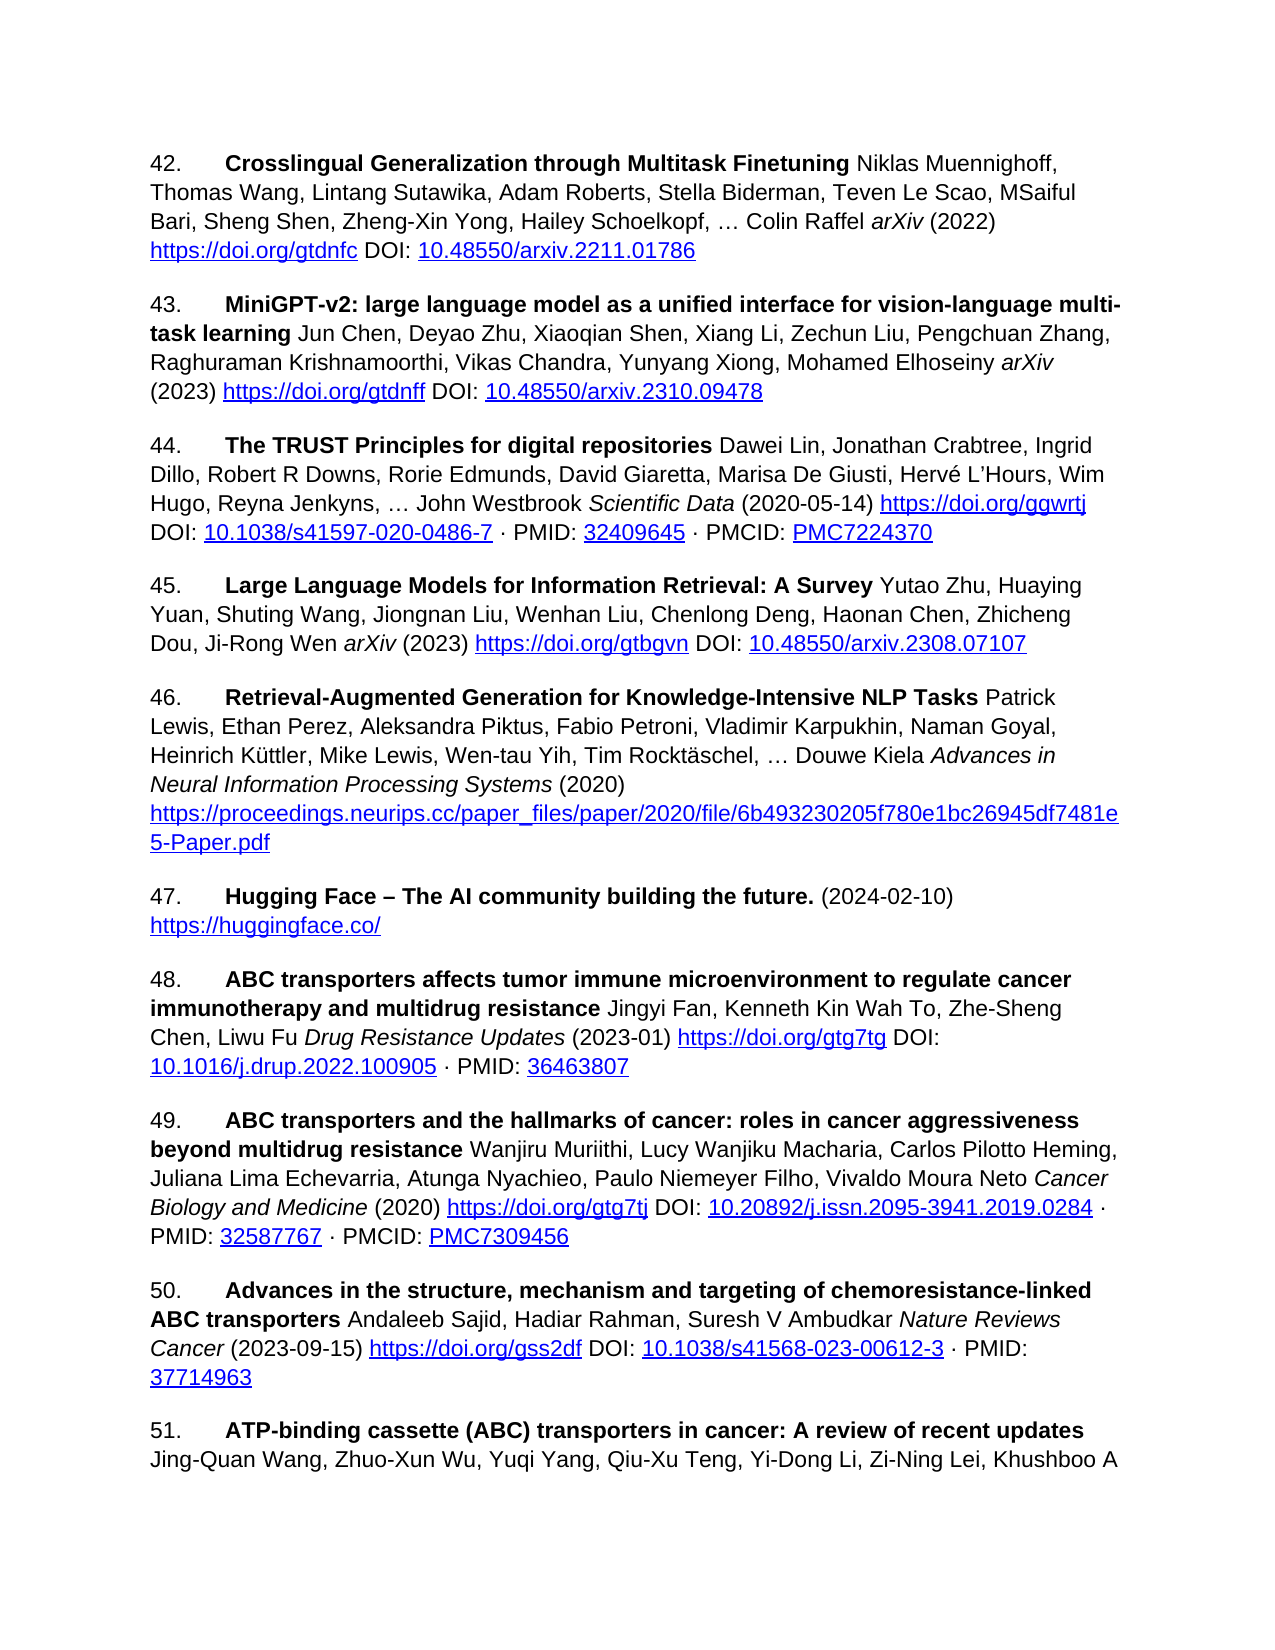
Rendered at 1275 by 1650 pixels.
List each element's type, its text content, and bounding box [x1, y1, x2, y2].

text 48. ABC transporters affects tumor immune microenvironment to regulate cancer immunotherapy and multidrug resistance Jingyi Fan, Kenneth Kin Wah To, Zhe-Sheng Chen, Liwu Fu Drug Resistance Updates (2023-01) https://doi.org/gtg7tg DOI: 10.1016/j.drup.2022.100905 · PMID: 36463807 [150, 966, 1125, 1079]
text 50. Advances in the structure, mechanism and targeting of chemoresistance-linked ABC transporters Andaleeb Sajid, Hadiar Rahman, Suresh V Ambudkar Nature Reviews Cancer (2023-09-15) https://doi.org/gss2df DOI: 10.1038/s41568-023-00612-3 · PMID: 37714963 [150, 1277, 1125, 1390]
text 45. Large Language Models for Information Retrieval: A Survey Yutao Zhu, Huaying Yuan, Shuting Wang, Jiongnan Liu, Wenhan Liu, Chenlong Deng, Haonan Chen, Zhicheng Dou, Ji-Rong Wen arXiv (2023) https://doi.org/gtbgvn DOI: 10.48550/arxiv.2308.07107 [150, 572, 1125, 657]
text 47. Hugging Face – The AI community building the future. (2024-02-10) https://huggingface.co/ [150, 883, 1125, 938]
text 44. The TRUST Principles for digital repositories Dawei Lin, Jonathan Crabtree, Ingrid Dillo, Robert R Downs, Rorie Edmunds, David Giaretta, Marisa De Giusti, Hervé L’Hours, Wim Hugo, Reyna Jenkyns, … John Westbrook Scientific Data (2020-05-14) https://doi.org/ggwrtj DOI: 10.1038/s41597-020-0486-7 · PMID: 32409645 · PMCID: PMC7224370 [150, 432, 1125, 545]
text 42. Crosslingual Generalization through Multitask Finetuning Niklas Muennighoff, Thomas Wang, Lintang Sutawika, Adam Roberts, Stella Biderman, Teven Le Scao, MSaiful Bari, Sheng Shen, Zheng-Xin Yong, Hailey Schoelkopf, … Colin Raffel arXiv (2022) https://doi.org/gtdnfc DOI: 10.48550/arxiv.2211.01786 [150, 150, 1125, 263]
text 49. ABC transporters and the hallmarks of cancer: roles in cancer aggressiveness beyond multidrug resistance Wanjiru Muriithi, Lucy Wanjiku Macharia, Carlos Pilotto Heming, Juliana Lima Echevarria, Atunga Nyachieo, Paulo Niemeyer Filho, Vivaldo Moura Neto Cancer Biology and Medicine (2020) https://doi.org/gtg7tj DOI: 10.20892/j.issn.2095-3941.2019.0284 · PMID: 32587767 · PMCID: PMC7309456 [150, 1107, 1125, 1249]
text 43. MiniGPT-v2: large language model as a unified interface for vision-language multi-task learning Jun Chen, Deyao Zhu, Xiaoqian Shen, Xiang Li, Zechun Liu, Pengchuan Zhang, Raghuraman Krishnamoorthi, Vikas Chandra, Yunyang Xiong, Mohamed Elhoseiny arXiv (2023) https://doi.org/gtdnff DOI: 10.48550/arxiv.2310.09478 [150, 291, 1125, 404]
text 46. Retrieval-Augmented Generation for Knowledge-Intensive NLP Tasks Patrick Lewis, Ethan Perez, Aleksandra Piktus, Fabio Petroni, Vladimir Karpukhin, Naman Goyal, Heinrich Küttler, Mike Lewis, Wen-tau Yih, Tim Rocktäschel, … Douwe Kiela Advances in Neural Information Processing Systems (2020) https://proceedings.neurips.cc/paper_files/paper/2020/file/6b493230205f780e1bc26945df7481e5-Paper.pdf [150, 684, 1125, 856]
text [150, 1417, 1125, 1473]
